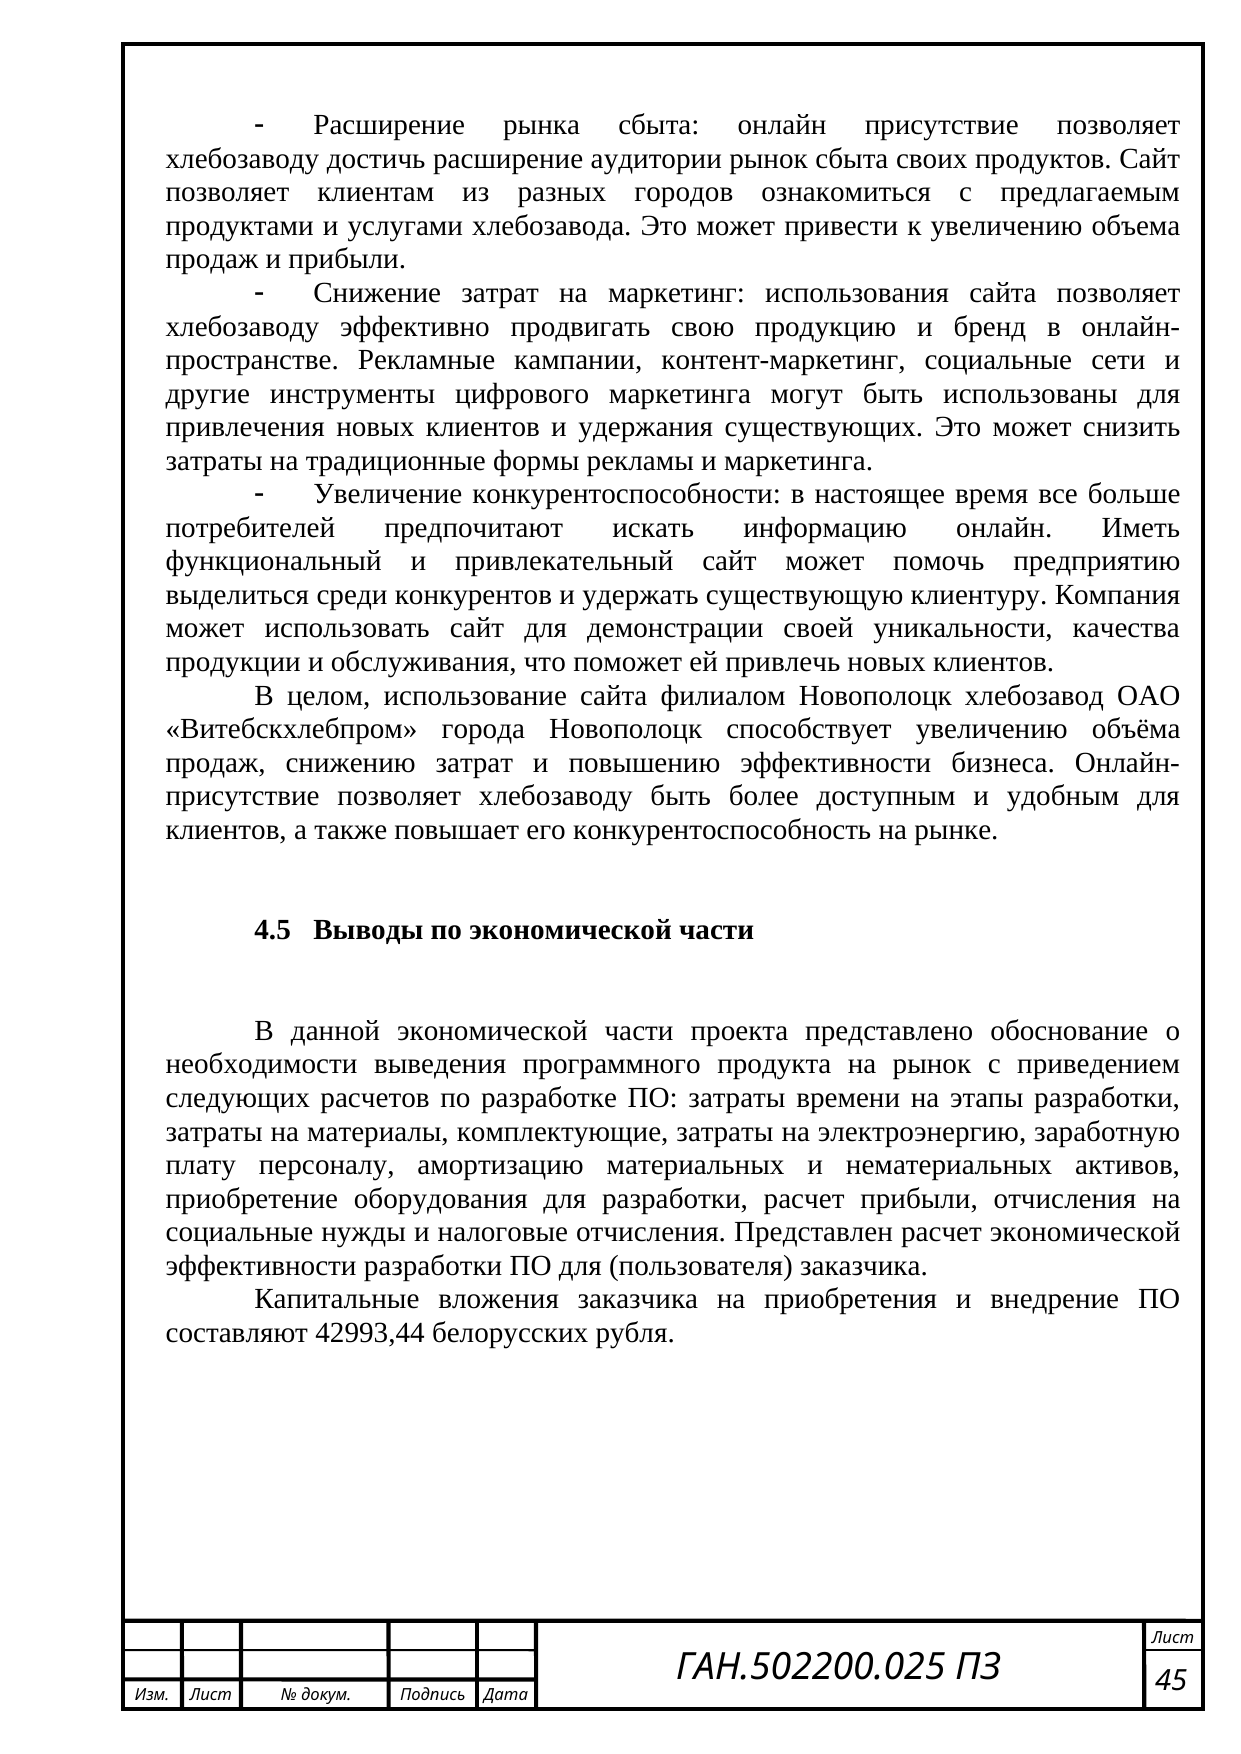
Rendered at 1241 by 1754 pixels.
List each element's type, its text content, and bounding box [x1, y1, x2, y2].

text Выводы по экономической части [254, 912, 1181, 946]
text Снижение затрат на маркетинг: использования сайта позволяет хлебозаводу эффективно продвигать свою продукцию и бренд в онлайн-пространстве. Рекламные кампании, контент-маркетинг, социальные сети и другие инструменты цифрового маркетинга могут быть использованы для привлечения новых клиентов и удержания существующих. Это может снизить затраты на традиционные формы рекламы и маркетинга. [165, 275, 1181, 476]
text Капитальные вложения заказчика на приобретения и внедрение ПО составляют 42993,44 белорусских рубля. [165, 1281, 1181, 1348]
text В целом, использование сайта филиалом Новополоцк хлебозавод ОАО «Витебскхлебпром» города Новополоцк способствует увеличению объёма продаж, снижению затрат и повышению эффективности бизнеса. Онлайн-присутствие позволяет хлебозаводу быть более доступным и удобным для клиентов, а также повышает его конкурентоспособность на рынке. [165, 678, 1181, 845]
text Расширение рынка сбыта: онлайн присутствие позволяет хлебозаводу достичь расширение аудитории рынок сбыта своих продуктов. Сайт позволяет клиентам из разных городов ознакомиться с предлагаемым продуктами и услугами хлебозавода. Это может привести к увеличению объема продаж и прибыли. [165, 107, 1181, 275]
text Увеличение конкурентоспособности: в настоящее время все больше потребителей предпочитают искать информацию онлайн. Иметь функциональный и привлекательный сайт может помочь предприятию выделиться среди конкурентов и удержать существующую клиентуру. Компания может использовать сайт для демонстрации своей уникальности, качества продукции и обслуживания, что поможет ей привлечь новых клиентов. [165, 476, 1181, 678]
text В данной экономической части проекта представлено обоснование о необходимости выведения программного продукта на рынок с приведением следующих расчетов по разработке ПО: затраты времени на этапы разработки, затраты на материалы, комплектующие, затраты на электроэнергию, заработную плату персоналу, амортизацию материальных и нематериальных активов, приобретение оборудования для разработки, расчет прибыли, отчисления на социальные нужды и налоговые отчисления. Представлен расчет экономической эффективности разработки ПО для (пользователя) заказчика. [165, 1013, 1181, 1281]
